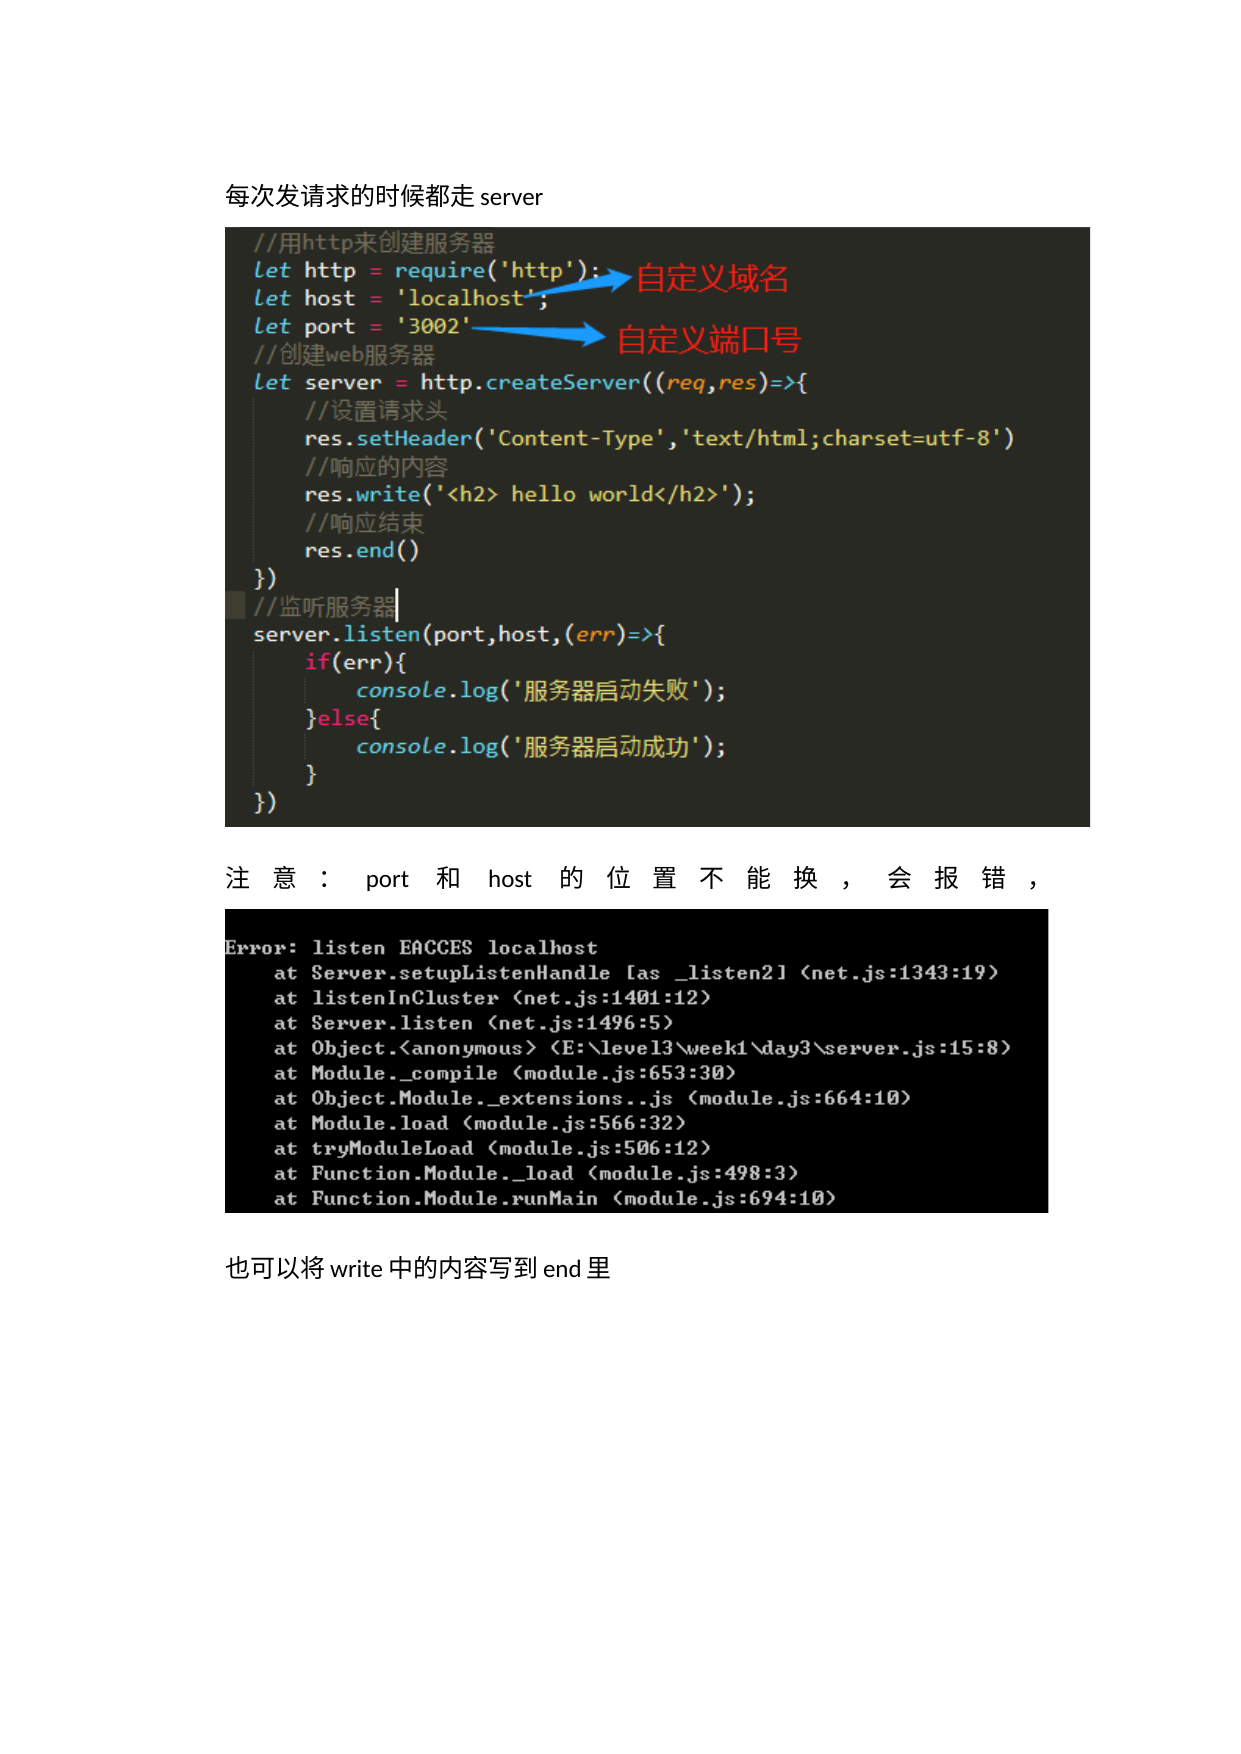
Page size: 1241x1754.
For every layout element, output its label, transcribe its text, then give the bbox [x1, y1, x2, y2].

picture [225, 909, 1049, 1213]
picture [225, 227, 1091, 827]
list 也可以将write中的内容写到end里 [225, 1234, 1053, 1299]
list 每次发请求的时候都走server [225, 162, 1053, 227]
